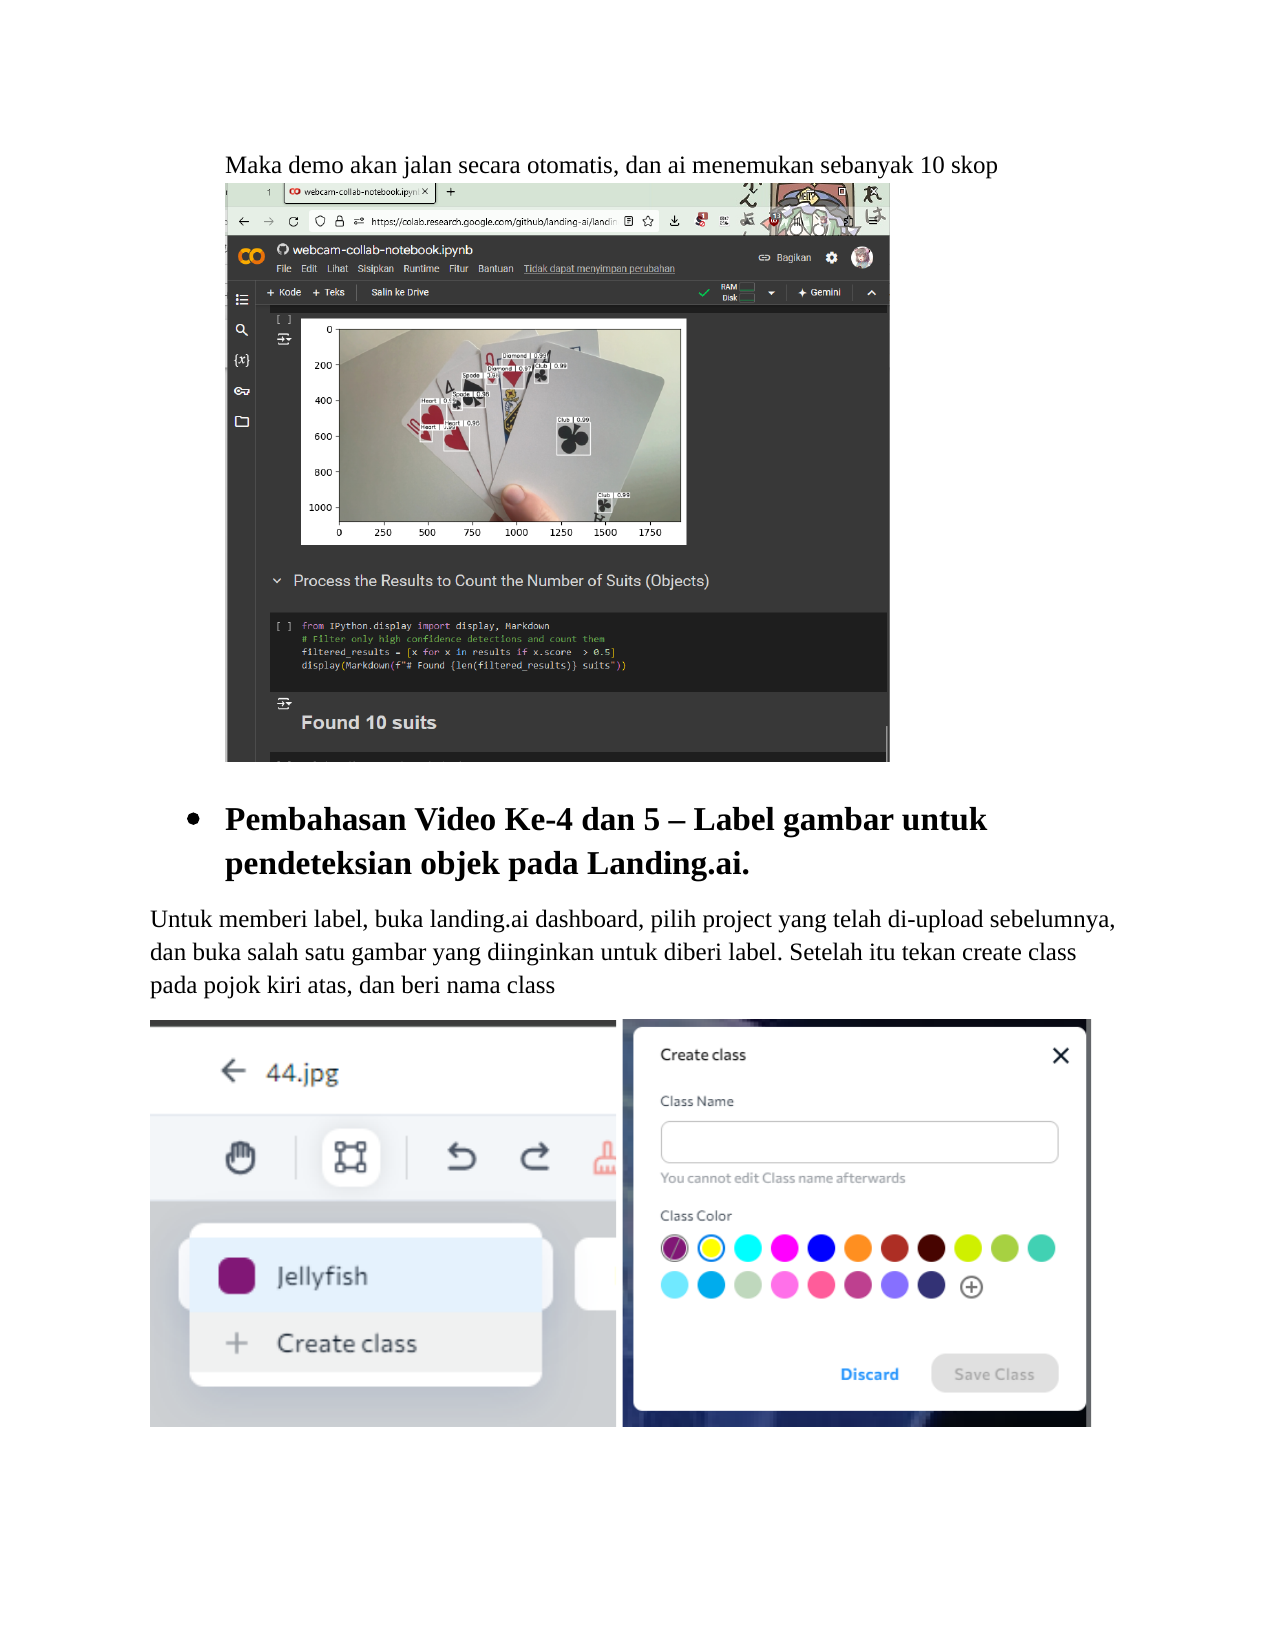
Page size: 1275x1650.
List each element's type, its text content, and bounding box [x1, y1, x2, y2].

list Maka demo akan jalan secara otomatis, dan ai menemukan sebanyak 10 skop [225, 150, 1125, 179]
picture [225, 183, 890, 762]
picture [150, 1020, 617, 1427]
list Pembahasan Video Ke-4 dan 5 – Label gambar untuk pendeteksian objek pada Landing.ai. [187, 799, 1125, 882]
picture [622, 1019, 1092, 1427]
text Untuk memberi label, buka landing.ai dashboard, pilih project yang telah di-upload sebelumnya, dan buka salah satu gambar yang diinginkan untuk diberi label. Setelah itu tekan create class pada pojok kiri atas, dan beri nama class [150, 904, 1125, 999]
